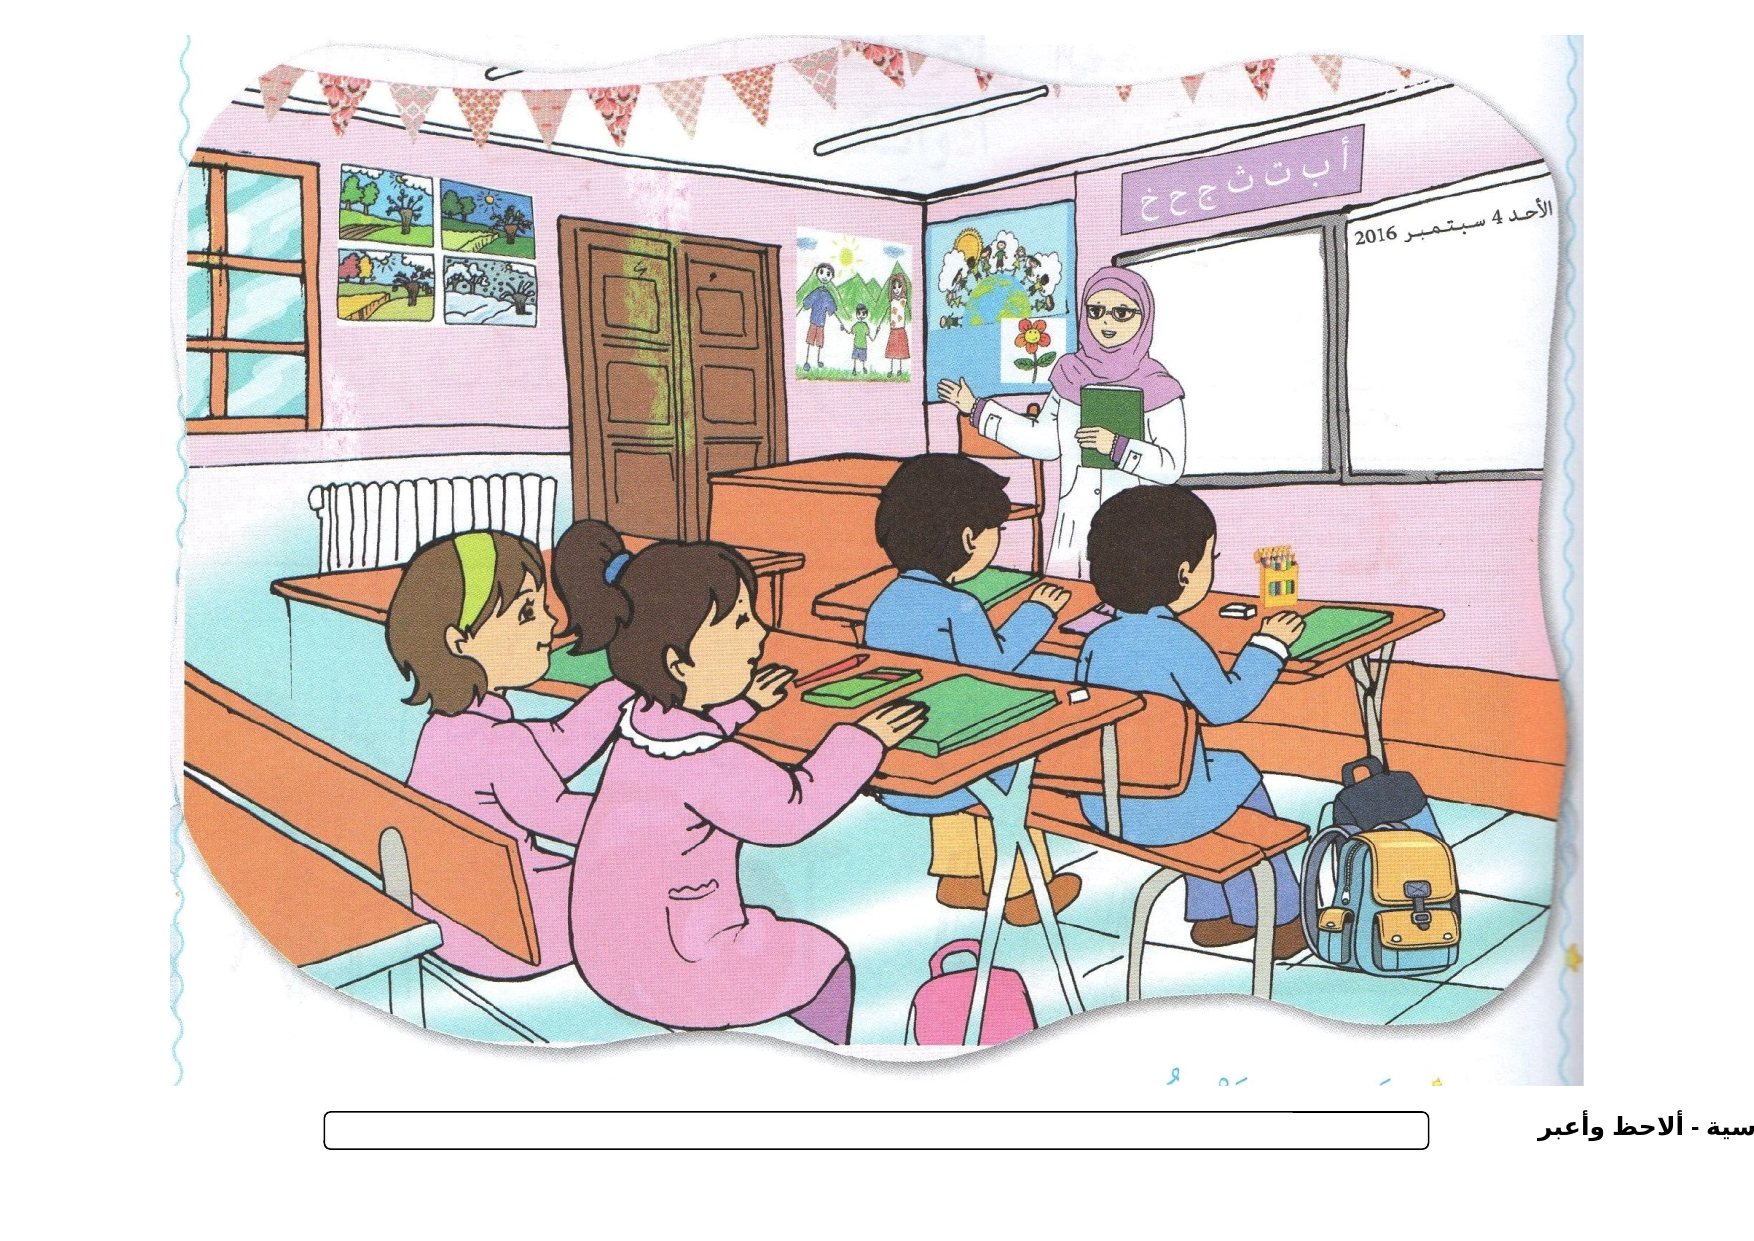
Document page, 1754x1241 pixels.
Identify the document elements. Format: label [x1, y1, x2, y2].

picture [170, 35, 1584, 1086]
